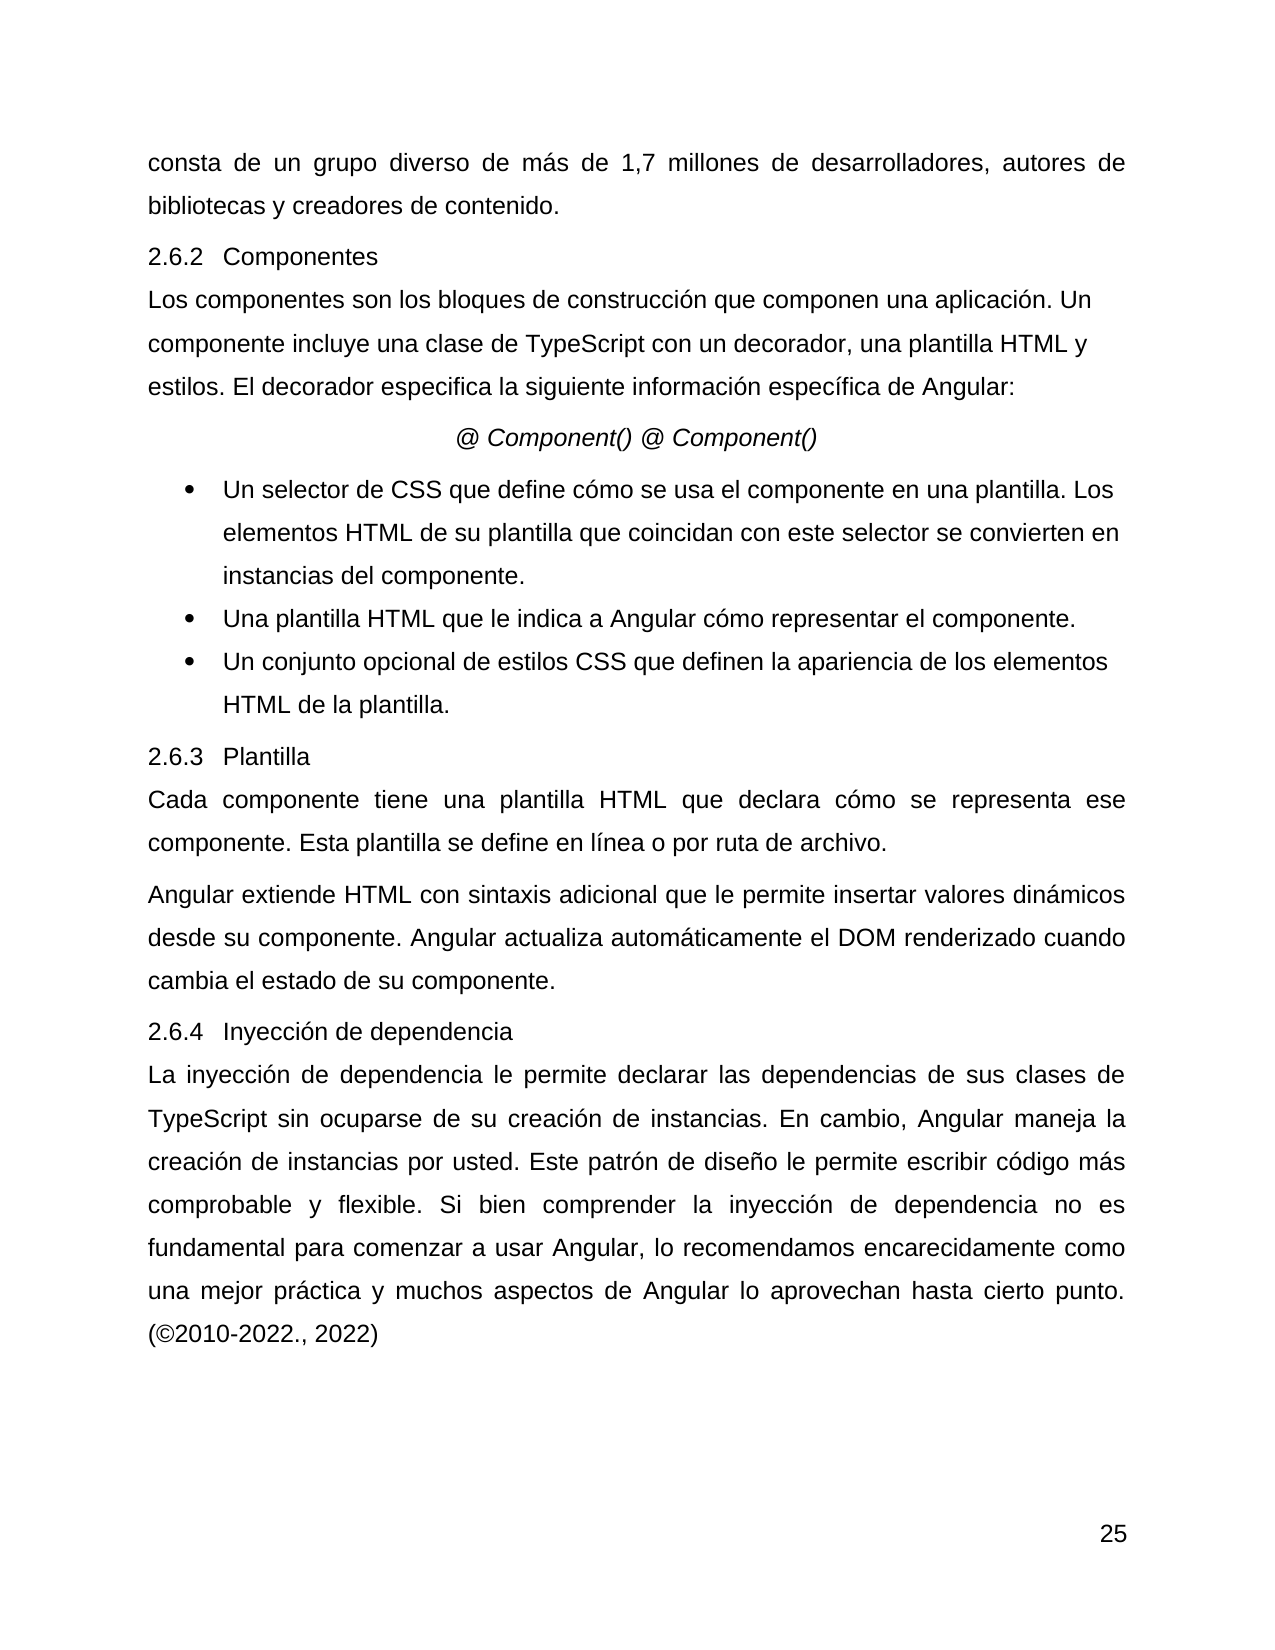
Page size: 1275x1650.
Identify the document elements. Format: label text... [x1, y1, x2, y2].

text Plantilla [148, 742, 1127, 771]
text Angular extiende HTML con sintaxis adicional que le permite insertar valores dinámicos desde su componente. Angular actualiza automáticamente el DOM renderizado cuando cambia el estado de su componente. [148, 880, 1127, 995]
text La inyección de dependencia le permite declarar las dependencias de sus clases de TypeScript sin ocuparse de su creación de instancias. En cambio, Angular maneja la creación de instancias por usted. Este patrón de diseño le permite escribir código más comprobable y flexible. Si bien comprender la inyección de dependencia no es fundamental para comenzar a usar Angular, lo recomendamos encarecidamente como una mejor práctica y muchos aspectos de Angular lo aprovechan hasta cierto punto. [148, 1061, 1127, 1348]
list Una plantilla HTML que le indica a Angular cómo representar el componente. [185, 604, 1127, 633]
text Cada componente tiene una plantilla HTML que declara cómo se representa ese componente. Esta plantilla se define en línea o por ruta de archivo. [148, 785, 1127, 857]
list Un selector de CSS que define cómo se usa el componente en una plantilla. Los elementos HTML de su plantilla que coincidan con este selector se convierten en instancias del componente. [185, 474, 1127, 590]
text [148, 148, 1127, 219]
text Los componentes son los bloques de construcción que componen una aplicación. Un componente incluye una clase de TypeScript con un decorador, una plantilla HTML y estilos. El decorador especifica la siguiente información específica de Angular: [148, 285, 1127, 400]
text Inyección de dependencia [148, 1017, 1127, 1046]
list Un conjunto opcional de estilos CSS que definen la apariencia de los elementos HTML de la plantilla. [185, 647, 1127, 719]
text @ Component() @ Component() [148, 423, 1127, 452]
text Componentes [148, 242, 1127, 271]
